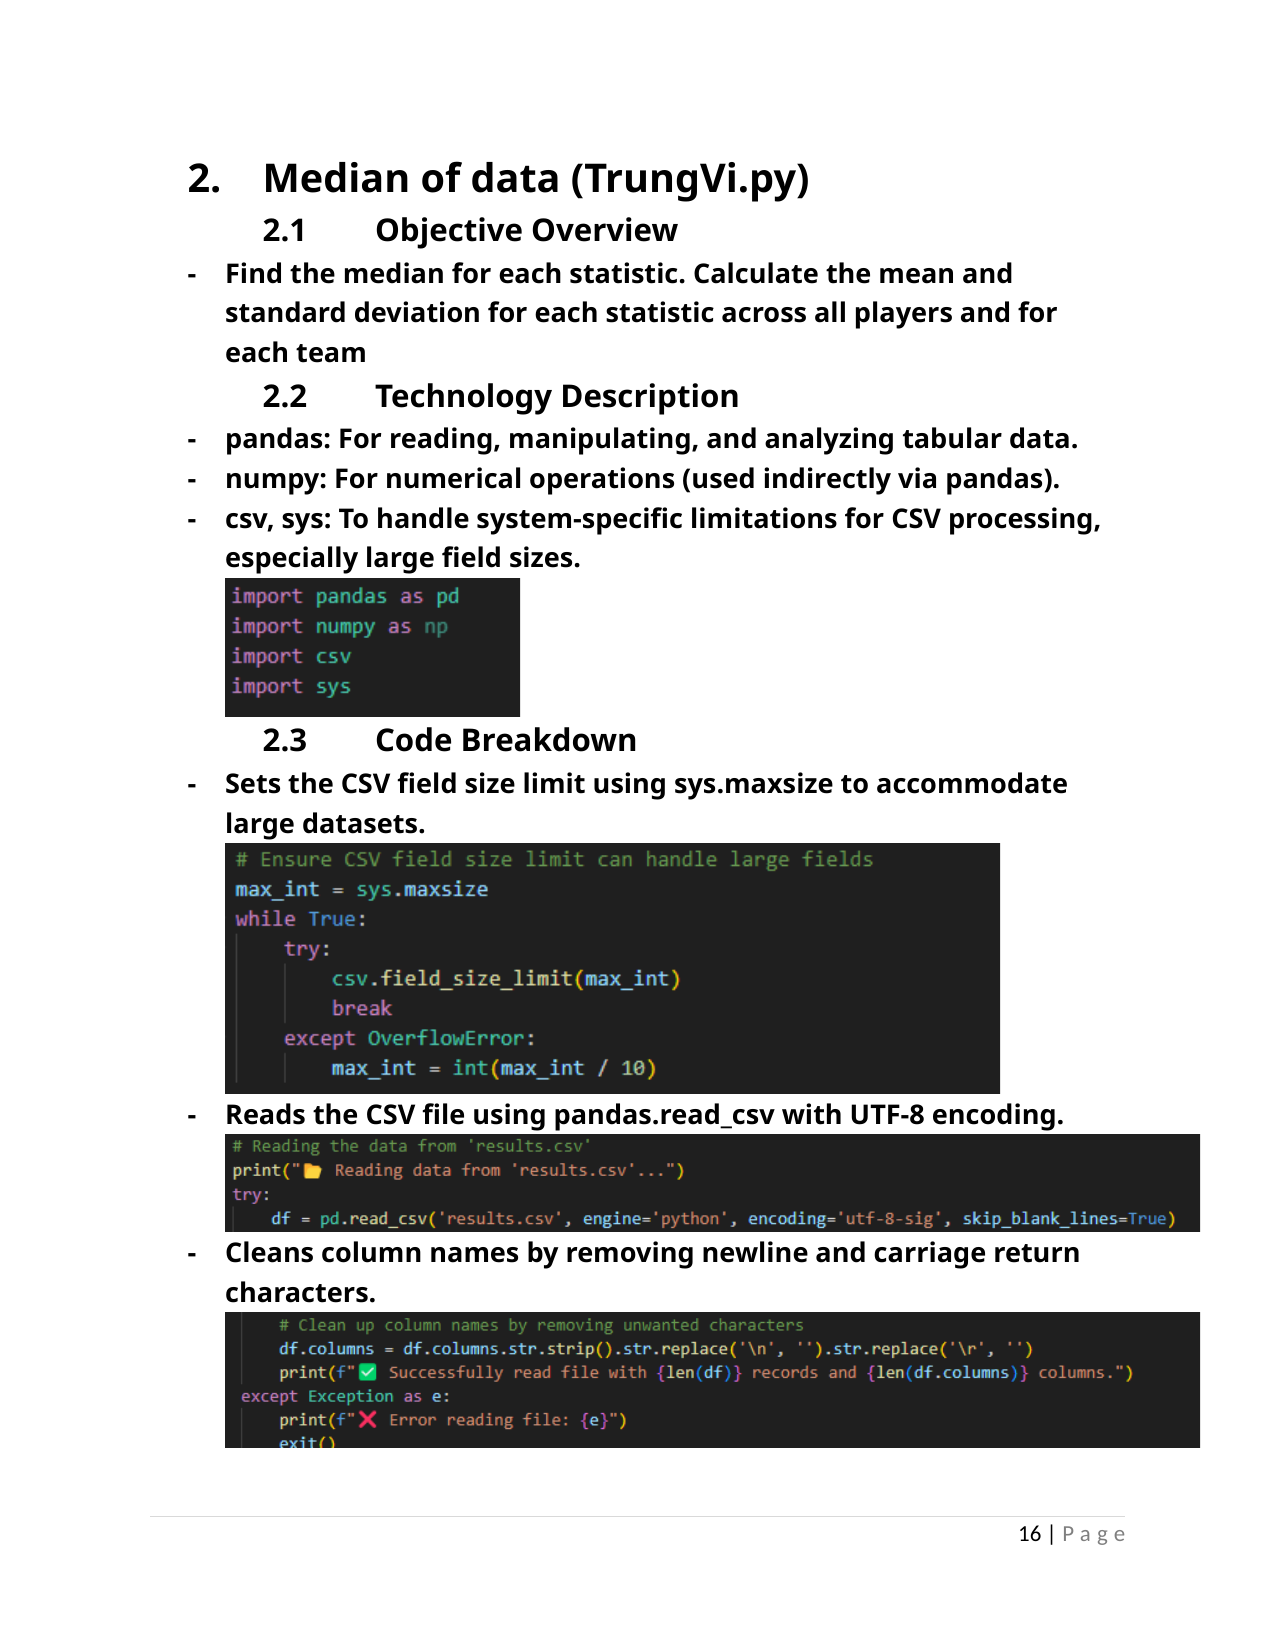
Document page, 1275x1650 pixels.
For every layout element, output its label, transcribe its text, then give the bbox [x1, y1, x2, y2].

list Find the median for each statistic. Calculate the mean and standard deviation for each statistic across all players and for each team [187, 254, 1125, 371]
list pandas: For reading, manipulating, and analyzing tabular data. [187, 419, 1125, 456]
picture [225, 1312, 1200, 1448]
picture [225, 1134, 1200, 1232]
picture [225, 578, 521, 717]
list Median of data (TrungVi.py) [187, 150, 1125, 204]
list Objective Overview [262, 208, 1125, 251]
list Code Breakdown [262, 718, 1125, 761]
list csv, sys: To handle system-specific limitations for CSV processing, especially large field sizes. [187, 499, 1125, 576]
list numpy: For numerical operations (used indirectly via pandas). [187, 459, 1125, 496]
picture [225, 843, 1001, 1094]
list Technology Description [262, 373, 1125, 416]
